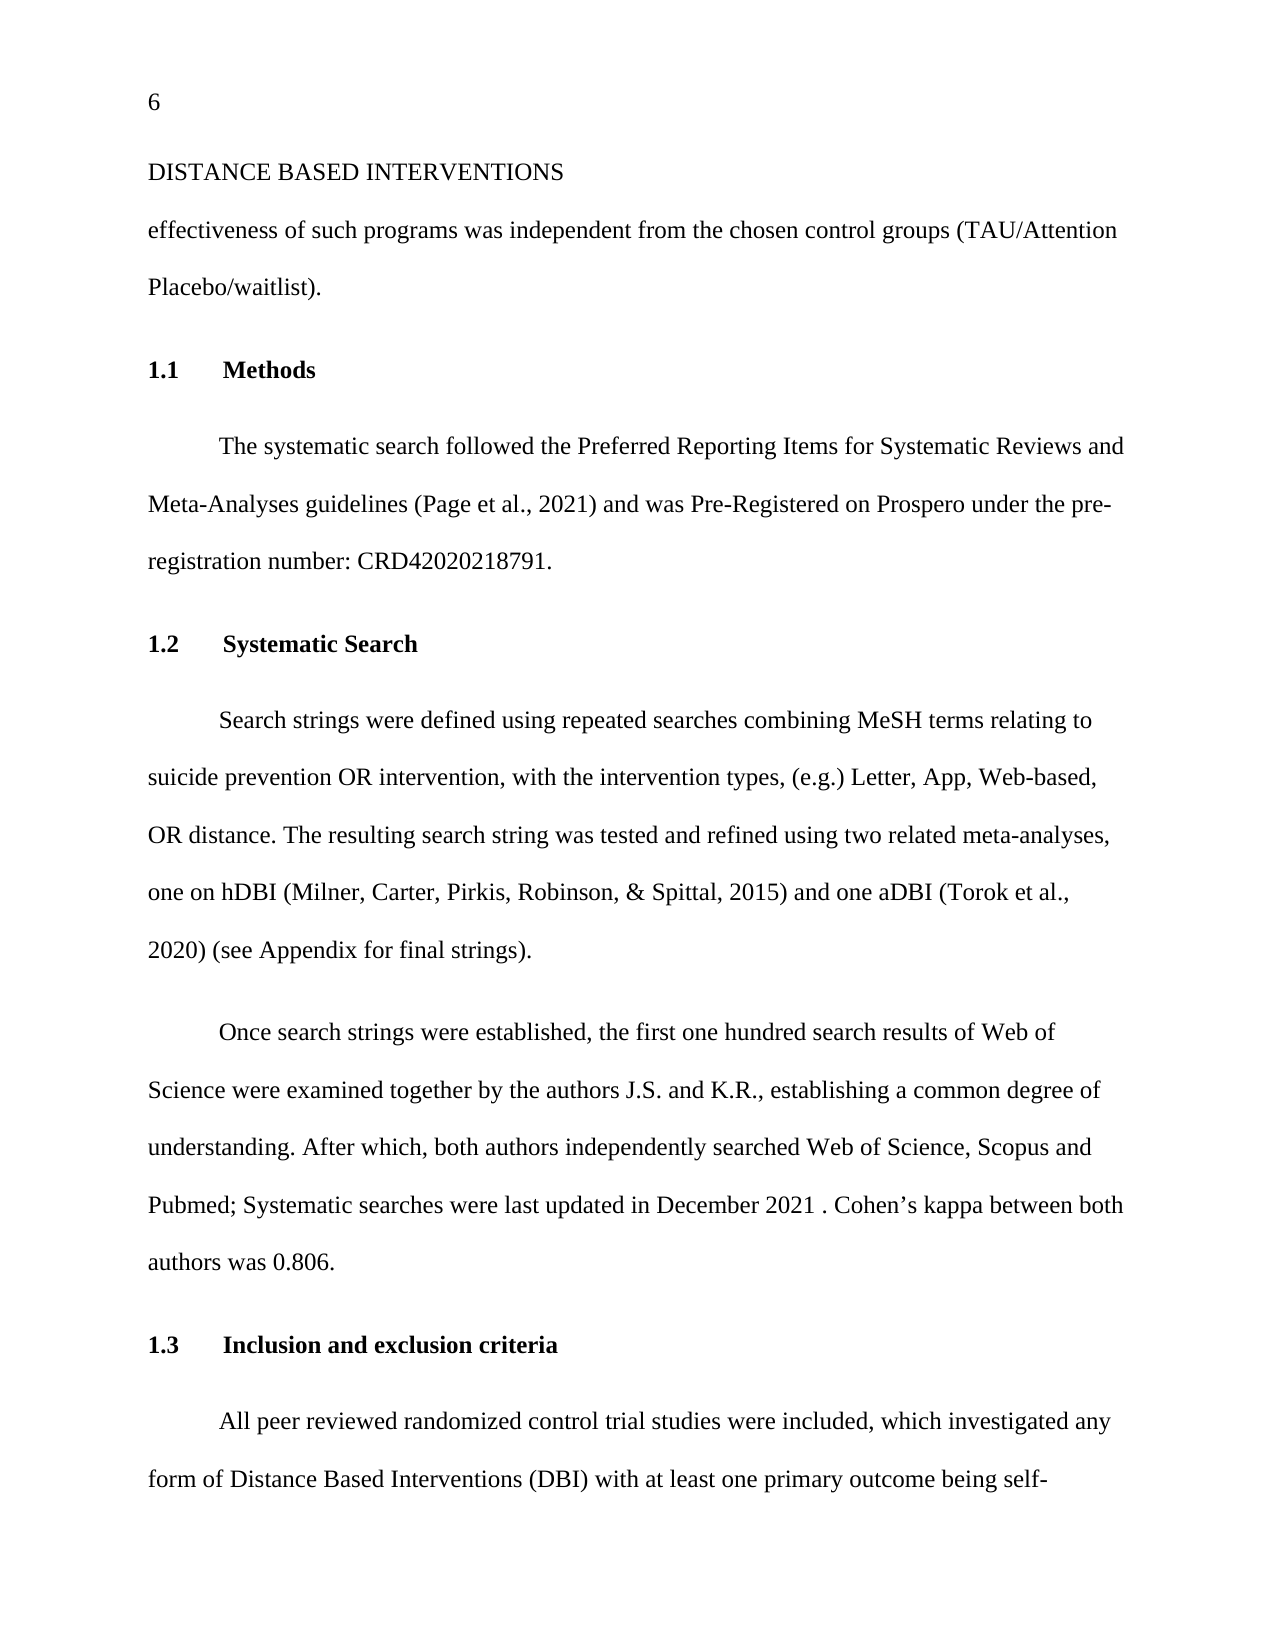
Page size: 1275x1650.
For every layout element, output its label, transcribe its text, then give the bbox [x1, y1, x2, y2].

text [148, 1406, 1127, 1492]
subtitle 1.2 Systematic Search [148, 629, 1127, 657]
text Search strings were defined using repeated searches combining MeSH terms relating to suicide prevention OR intervention, with the intervention types, (e.g.) Letter, App, Web-based, OR distance. The resulting search string was tested and refined using two related meta-analyses, one on hDBI (Milner, Carter, Pirkis, Robinson, & Spittal, 2015) and one aDBI (Torok et al., 2020) (see Appendix for final strings). [148, 705, 1127, 964]
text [148, 215, 1127, 301]
text Once search strings were established, the first one hundred search results of Web of Science were examined together by the authors J.S. and K.R., establishing a common degree of understanding. After which, both authors independently searched Web of Science, Scopus and Pubmed; Systematic searches were last updated in December 2021 . Cohen’s kappa between both authors was 0.806. [148, 1017, 1127, 1276]
text The systematic search followed the Preferred Reporting Items for Systematic Reviews and Meta-Analyses guidelines (Page et al., 2021) and was Pre-Registered on Prospero under the pre-registration number: CRD42020218791. [148, 431, 1127, 575]
subtitle 1.3 Inclusion and exclusion criteria [148, 1330, 1127, 1359]
subtitle 1.1 Methods [148, 355, 1127, 384]
